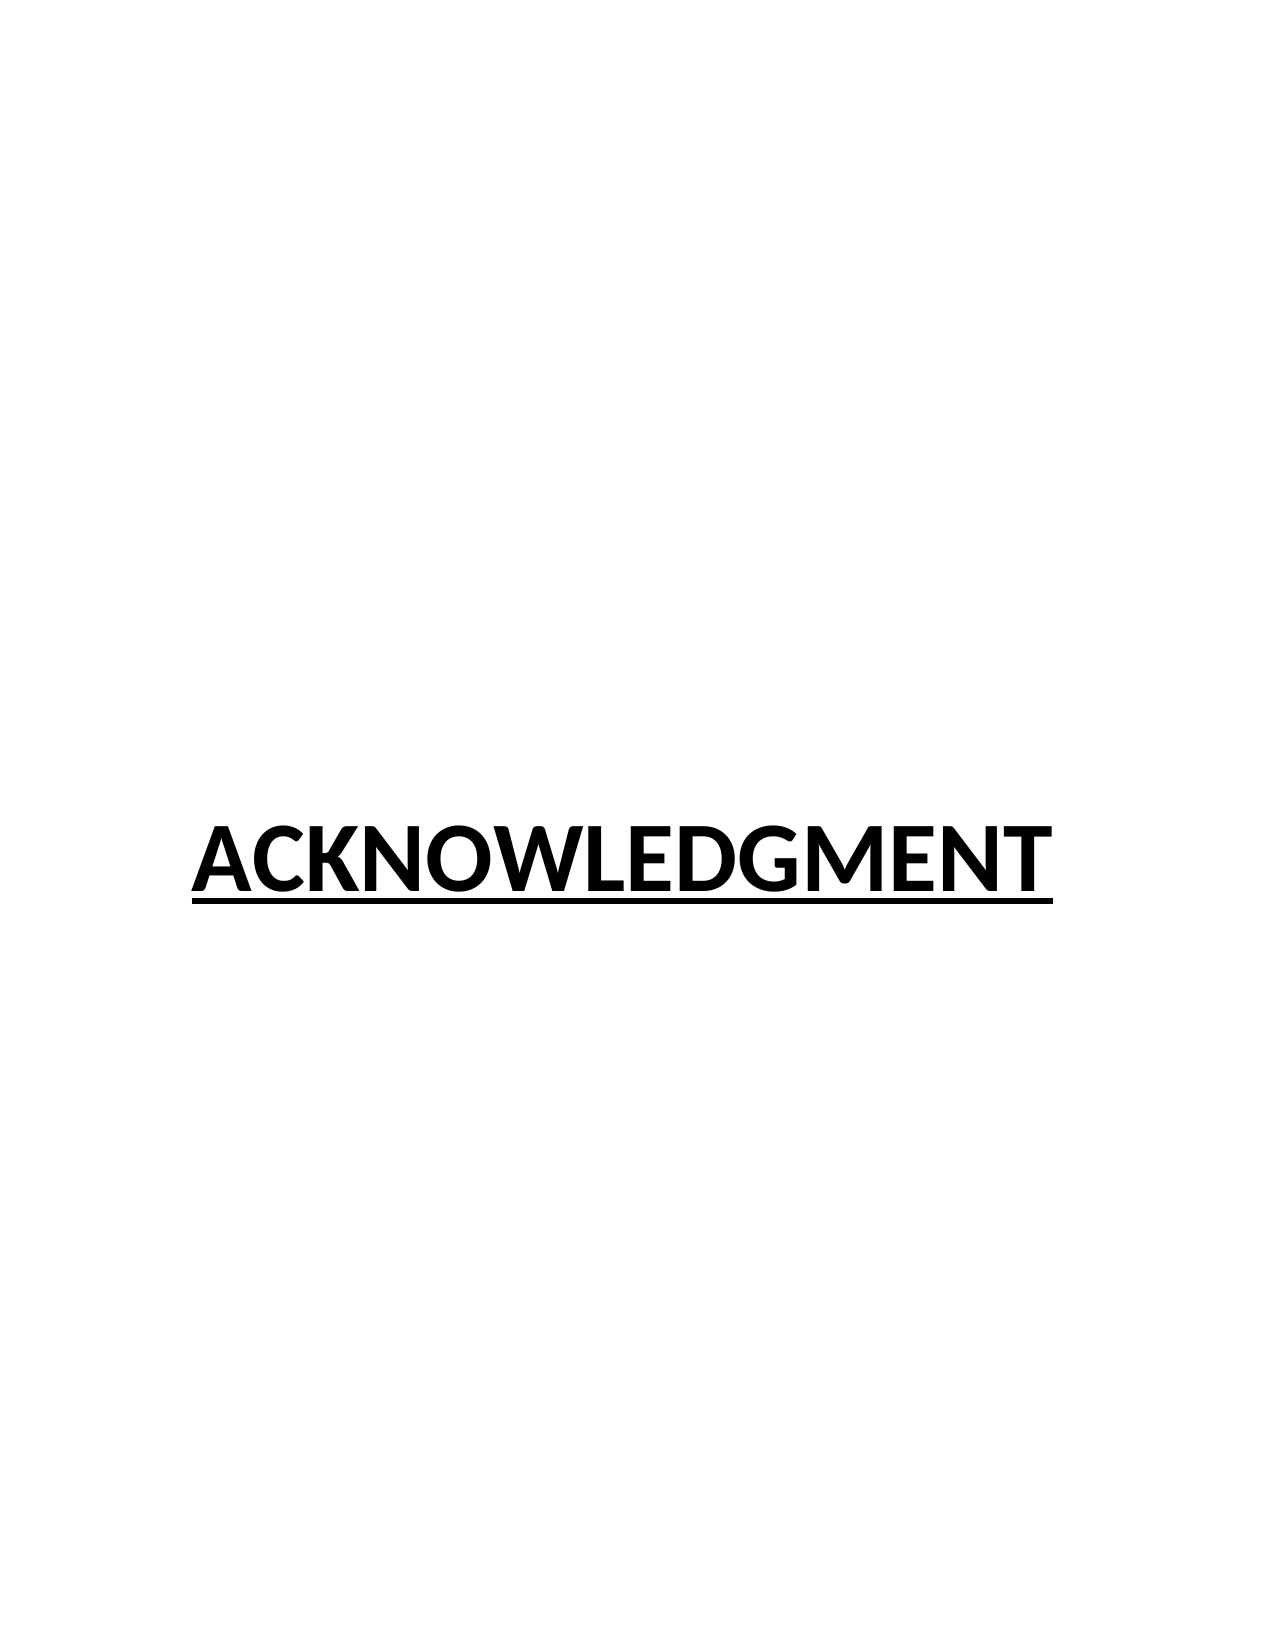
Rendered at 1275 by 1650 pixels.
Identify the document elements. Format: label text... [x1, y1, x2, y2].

text ACKNOWLEDGMENT [150, 794, 1125, 917]
